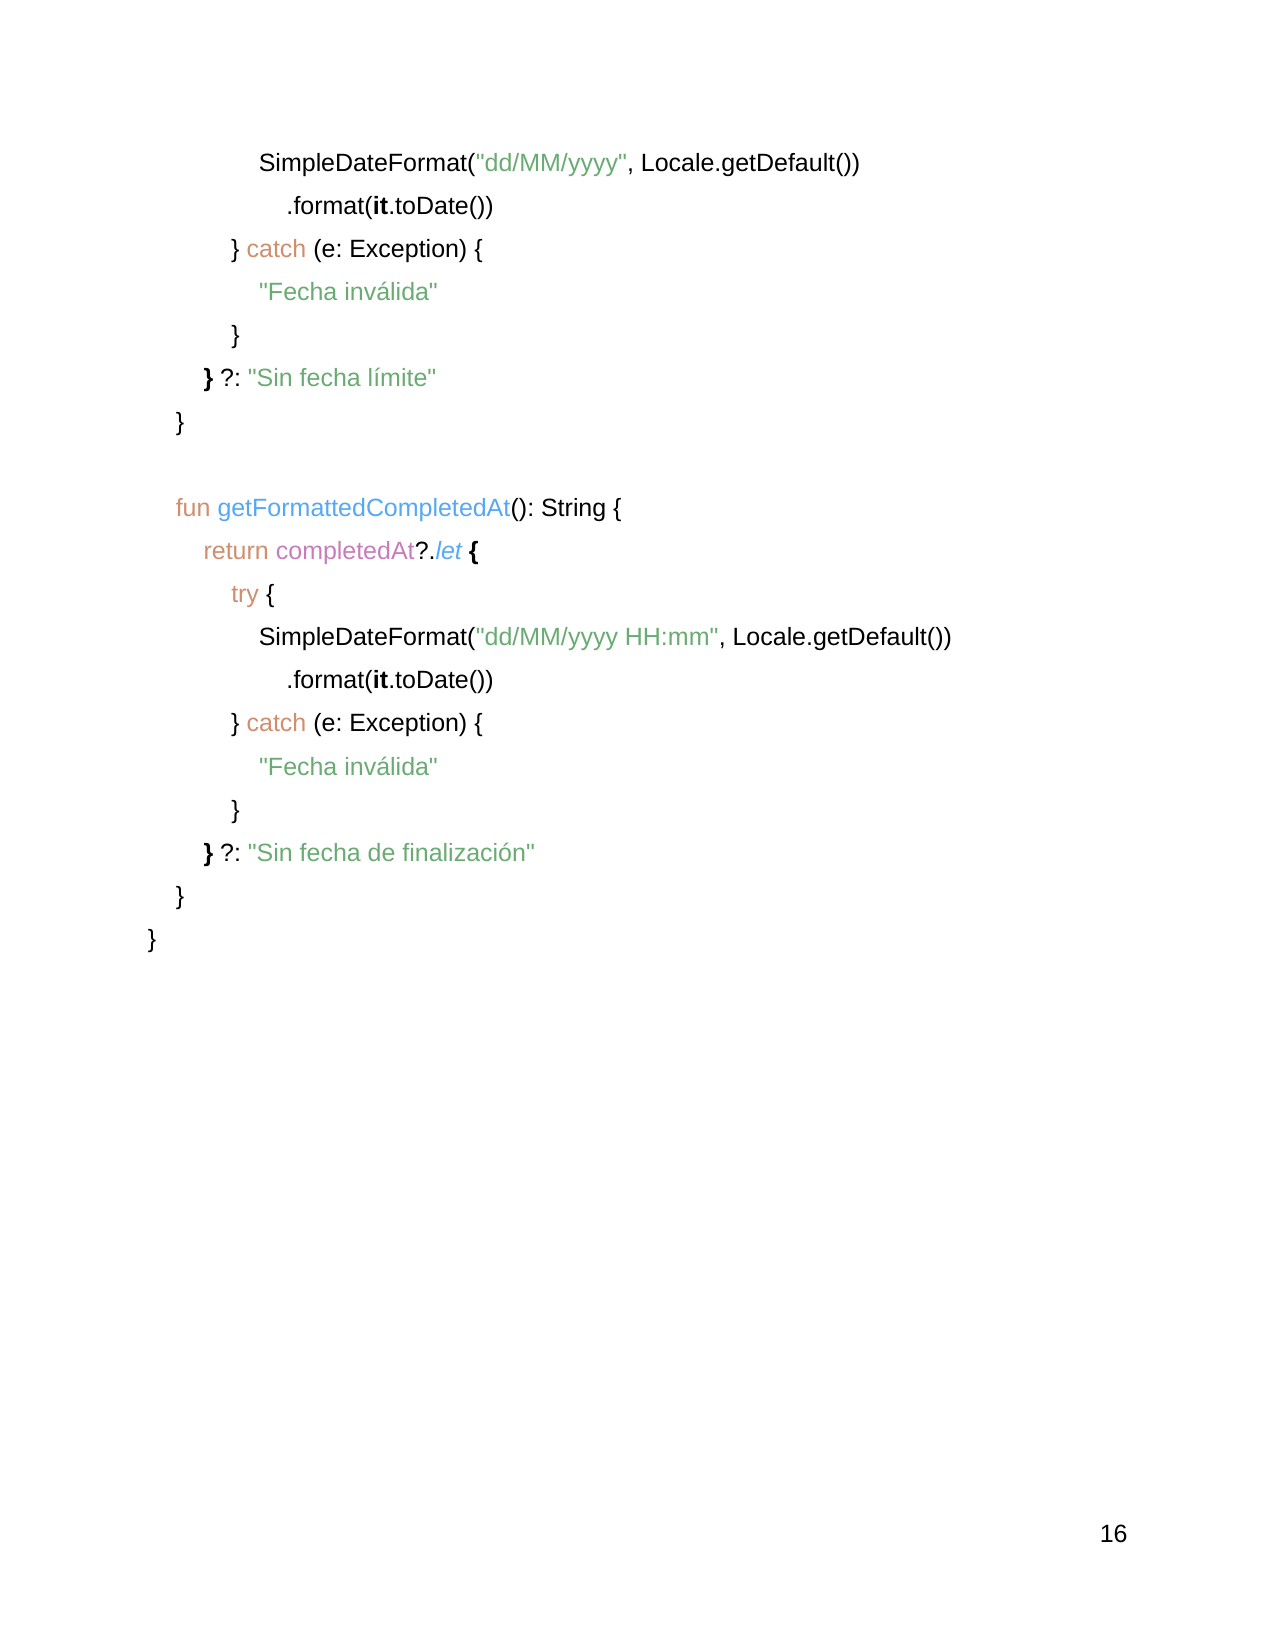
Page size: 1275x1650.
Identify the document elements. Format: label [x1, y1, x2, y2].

text [148, 148, 1127, 953]
